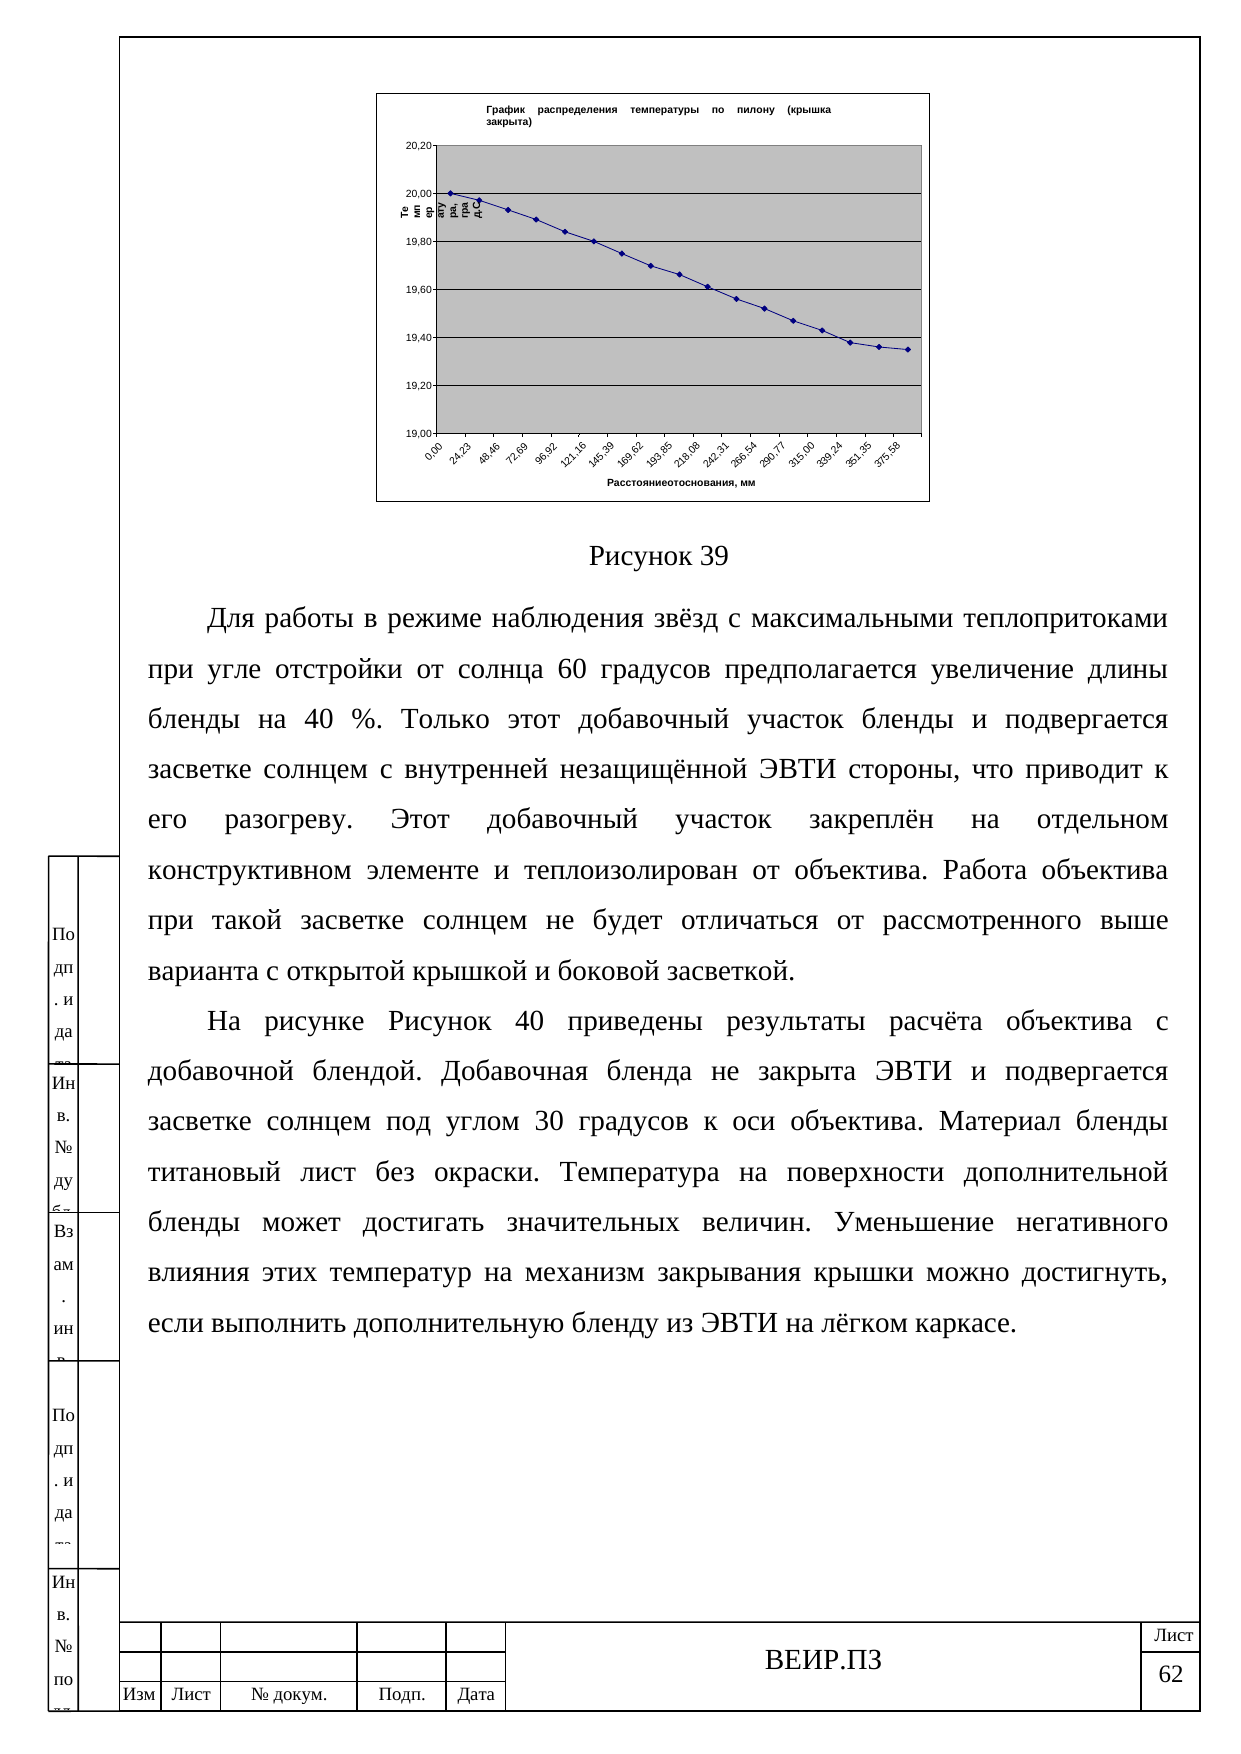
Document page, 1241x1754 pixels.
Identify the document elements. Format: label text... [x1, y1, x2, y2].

text На рисунке Рисунок 40 приведены результаты расчёта объектива с добавочной блендой. Добавочная бленда не закрыта ЭВТИ и подвергается засветке солнцем под углом 30 градусов к оси объектива. Материал бленды титановый лист без окраски. Температура на поверхности дополнительной бленды может достигать значительных величин. Уменьшение негативного влияния этих температур на механизм закрывания крышки можно достигнуть, если выполнить дополнительную бленду из ЭВТИ на лёгком каркасе. [148, 1003, 1169, 1338]
text Рисунок 39 [148, 538, 1169, 571]
text Для работы в режиме наблюдения звёзд с максимальными теплопритоками при угле отстройки от солнца 60 градусов предполагается увеличение длины бленды на 40 %. Только этот добавочный участок бленды и подвергается засветке солнцем с внутренней незащищённой ЭВТИ стороны, что приводит к его разогреву. Этот добавочный участок закреплён на отдельном конструктивном элементе и теплоизолирован от объектива. Работа объектива при такой засветке солнцем не будет отличаться от рассмотренного выше варианта с открытой крышкой и боковой засветкой. [148, 600, 1169, 986]
